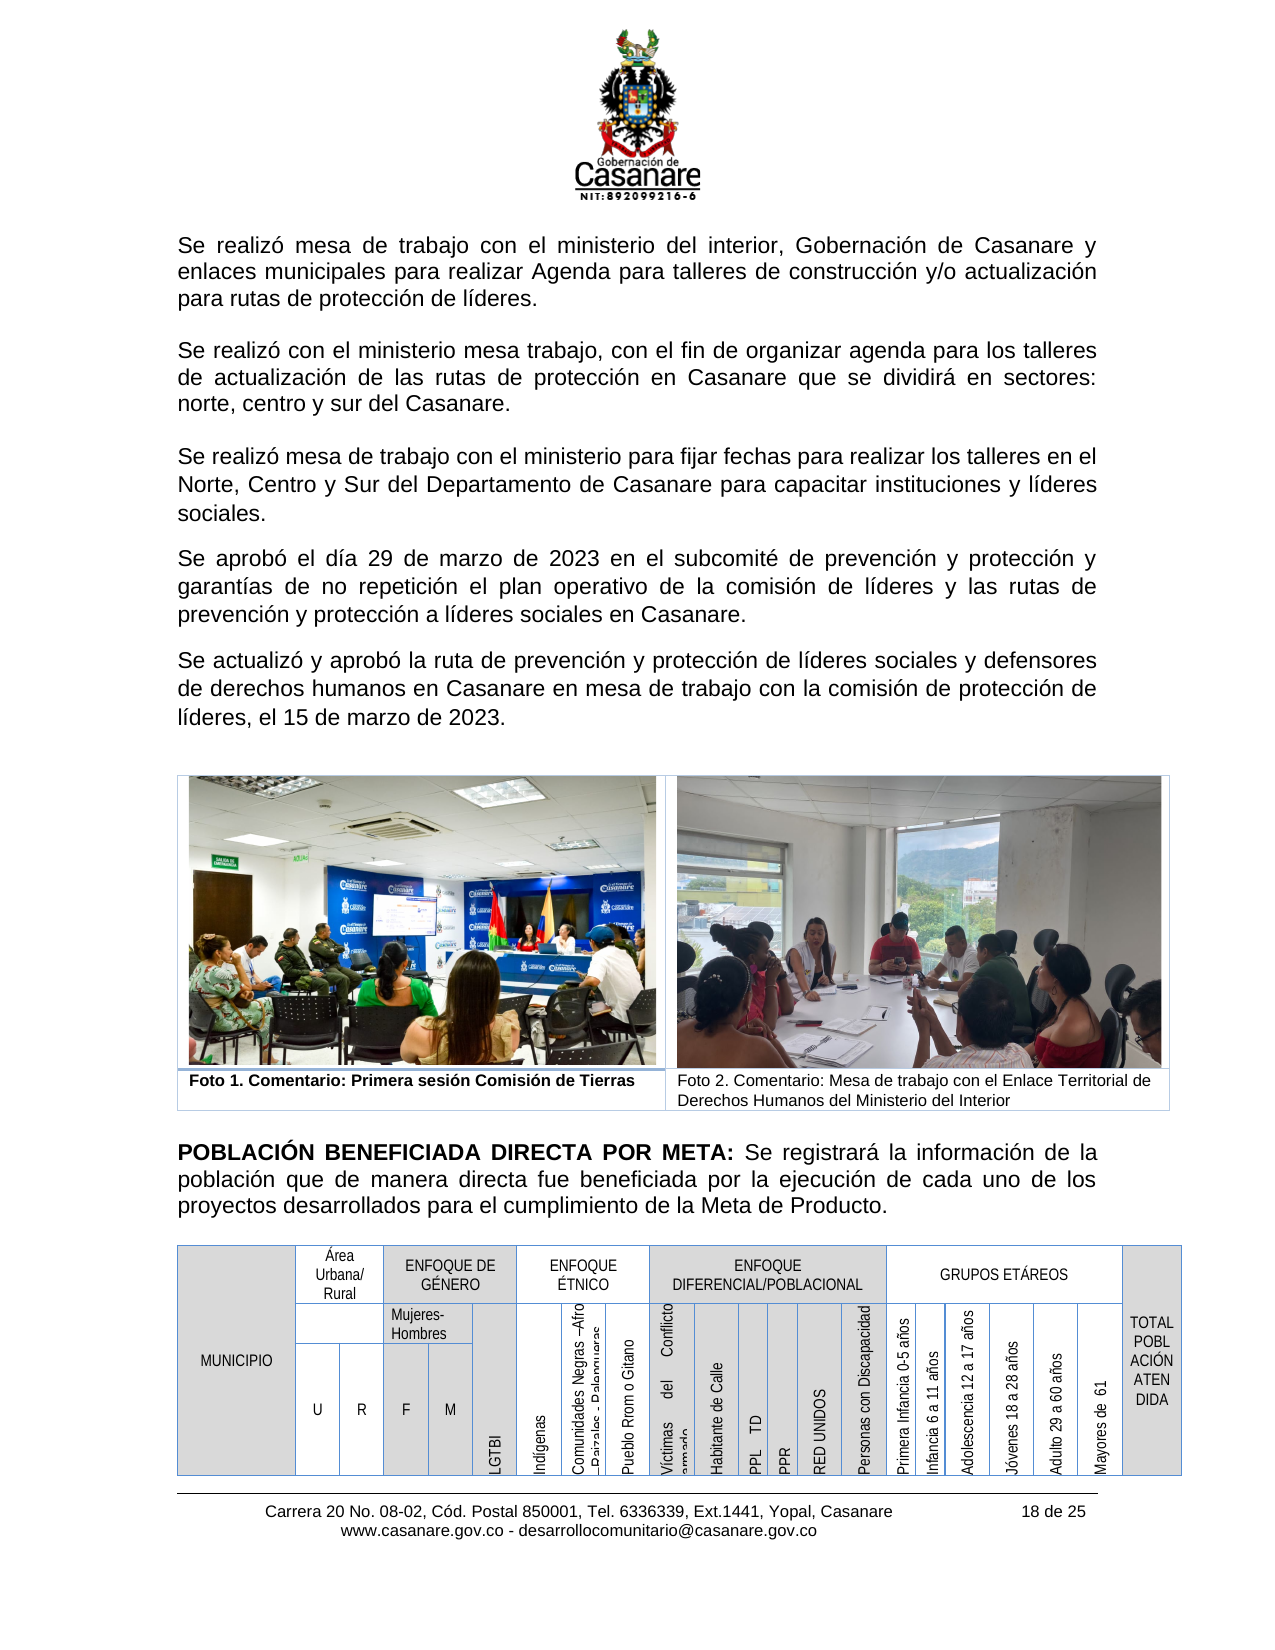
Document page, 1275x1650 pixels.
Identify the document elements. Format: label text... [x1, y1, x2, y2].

table_cell PPL TD [739, 1304, 767, 1475]
table_cell Infancia 6 a 11 años [916, 1304, 944, 1475]
table_cell Habitante de Calle [695, 1304, 738, 1475]
text Se realizó con el ministerio mesa trabajo, con el fin de organizar agenda para los talleres de actualización de las rutas de protección en Casanare que se dividirá en sectores: norte, centro y sur del Casanare. [177, 337, 1098, 416]
table_header ENFOQUE ÉTNICO [517, 1246, 649, 1303]
table_cell F [384, 1344, 428, 1475]
table_header GRUPOS ETÁREOS [887, 1246, 1122, 1303]
table_header [666, 776, 677, 1068]
table_cell Adulto 29 a 60 años [1034, 1304, 1077, 1475]
table_cell Mujeres-Hombres [384, 1304, 472, 1343]
text Se aprobó el día 29 de marzo de 2023 en el subcomité de prevención y protección y garantías de no repetición el plan operativo de la comisión de líderes y las rutas de prevención y protección a líderes sociales en Casanare. [177, 544, 1098, 628]
table_cell Adolescencia 12 a 17 años [946, 1304, 989, 1475]
table_cell Pueblo Rrom o Gitano [606, 1304, 649, 1475]
table_cell RED UNIDOS [798, 1304, 841, 1475]
text Se realizó mesa de trabajo con el ministerio del interior, Gobernación de Casanare y enlaces municipales para realizar Agenda para talleres de construcción y/o actualización para rutas de protección de líderes. [177, 232, 1098, 311]
text Se actualizó y aprobó la ruta de prevención y protección de líderes sociales y defensores de derechos humanos en Casanare en mesa de trabajo con la comisión de protección de líderes, el 15 de marzo de 2023. [177, 647, 1098, 730]
table_cell Mayores de 61 [1078, 1304, 1122, 1475]
table_cell [296, 1304, 383, 1343]
table_cell R [340, 1344, 383, 1475]
table_cell U [296, 1344, 339, 1475]
table_cell Primera Infancia 0-5 años [887, 1304, 915, 1475]
table_header TOTAL POBLACIÓN ATENDIDA [1123, 1246, 1181, 1475]
table_cell Comunidades Negras –Afro –Raizales - Palenqueras [562, 1304, 605, 1475]
picture [188, 776, 657, 1065]
table_cell Jóvenes 18 a 28 años [990, 1304, 1033, 1475]
table_header [178, 776, 665, 1068]
table_cell Víctimas del Conflicto armado [650, 1304, 694, 1475]
text POBLACIÓN BENEFICIADA DIRECTA POR META: Se registrará la información de la población que de manera directa fue beneficiada por la ejecución de cada uno de los proyectos desarrollados para el cumplimiento de la Meta de Producto. [177, 1139, 1098, 1218]
text Se realizó mesa de trabajo con el ministerio para fijar fechas para realizar los talleres en el Norte, Centro y Sur del Departamento de Casanare para capacitar instituciones y líderes sociales. [177, 443, 1098, 526]
table_header MUNICIPIO [178, 1246, 295, 1475]
table_cell PPR [768, 1304, 797, 1475]
table_cell Indígenas [517, 1304, 561, 1475]
table_header [1162, 776, 1169, 1068]
table_cell Foto 2. Comentario: Mesa de trabajo con el Enlace Territorial de Derechos Humanos del Ministerio del Interior [666, 1069, 1169, 1109]
picture [575, 29, 700, 203]
table_header Área Urbana/ Rural [296, 1246, 383, 1303]
picture [677, 776, 1162, 1068]
table_cell Personas con Discapacidad [842, 1304, 886, 1475]
table_header ENFOQUE DE GÉNERO [384, 1246, 516, 1303]
table_cell Foto 1. Comentario: Primera sesión Comisión de Tierras [178, 1071, 665, 1109]
table_header ENFOQUE DIFERENCIAL/POBLACIONAL [650, 1246, 886, 1303]
table_cell M [429, 1344, 472, 1475]
table_cell LGTBI [473, 1304, 516, 1475]
